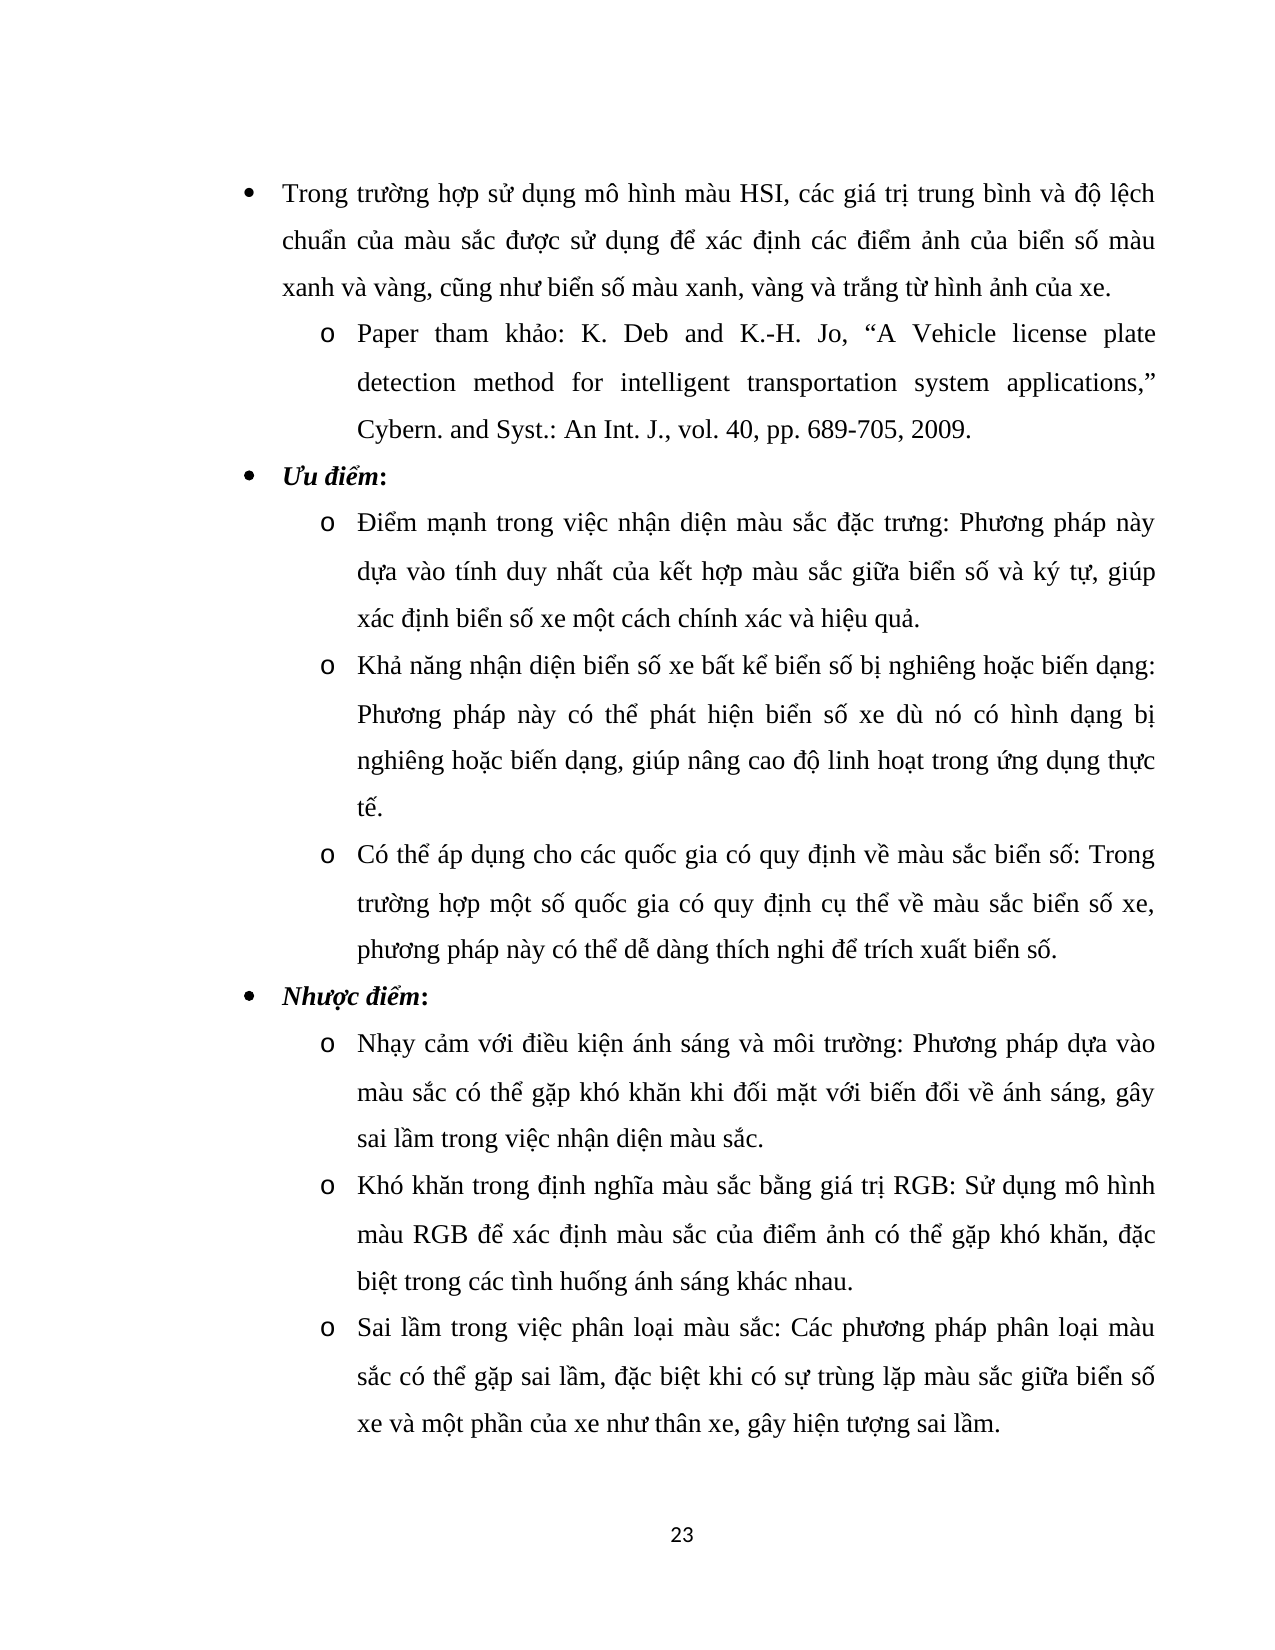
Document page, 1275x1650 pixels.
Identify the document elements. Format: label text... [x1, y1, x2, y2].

list Trong trường hợp sử dụng mô hình màu HSI, các giá trị trung bình và độ lệch chuẩn của màu sắc được sử dụng để xác định các điểm ảnh của biển số màu xanh và vàng, cũng như biển số màu xanh, vàng và trắng từ hình ảnh của xe. [244, 177, 1157, 302]
list Có thể áp dụng cho các quốc gia có quy định về màu sắc biển số: Trong trường hợp một số quốc gia có quy định cụ thể về màu sắc biển số xe, phương pháp này có thể dễ dàng thích nghi để trích xuất biển số. [319, 838, 1157, 964]
list Khả năng nhận diện biển số xe bất kể biển số bị nghiêng hoặc biến dạng: Phương pháp này có thể phát hiện biển số xe dù nó có hình dạng bị nghiêng hoặc biến dạng, giúp nâng cao độ linh hoạt trong ứng dụng thực tế. [319, 649, 1157, 822]
list Sai lầm trong việc phân loại màu sắc: Các phương pháp phân loại màu sắc có thể gặp sai lầm, đặc biệt khi có sự trùng lặp màu sắc giữa biển số xe và một phần của xe như thân xe, gây hiện tượng sai lầm. [319, 1311, 1157, 1438]
list Nhược điểm: [244, 980, 1157, 1011]
list Ưu điểm: [244, 459, 1157, 491]
list Nhạy cảm với điều kiện ánh sáng và môi trường: Phương pháp dựa vào màu sắc có thể gặp khó khăn khi đối mặt với biến đổi về ánh sáng, gây sai lầm trong việc nhận diện màu sắc. [319, 1027, 1157, 1154]
list Khó khăn trong định nghĩa màu sắc bằng giá trị RGB: Sử dụng mô hình màu RGB để xác định màu sắc của điểm ảnh có thể gặp khó khăn, đặc biệt trong các tình huống ánh sáng khác nhau. [319, 1169, 1157, 1296]
list Paper tham khảo: K. Deb and K.-H. Jo, “A Vehicle license plate detection method for intelligent transportation system applications,” Cybern. and Syst.: An Int. J., vol. 40, pp. 689-705, 2009. [319, 317, 1157, 444]
list Điểm mạnh trong việc nhận diện màu sắc đặc trưng: Phương pháp này dựa vào tính duy nhất của kết hợp màu sắc giữa biển số và ký tự, giúp xác định biển số xe một cách chính xác và hiệu quả. [319, 506, 1157, 633]
